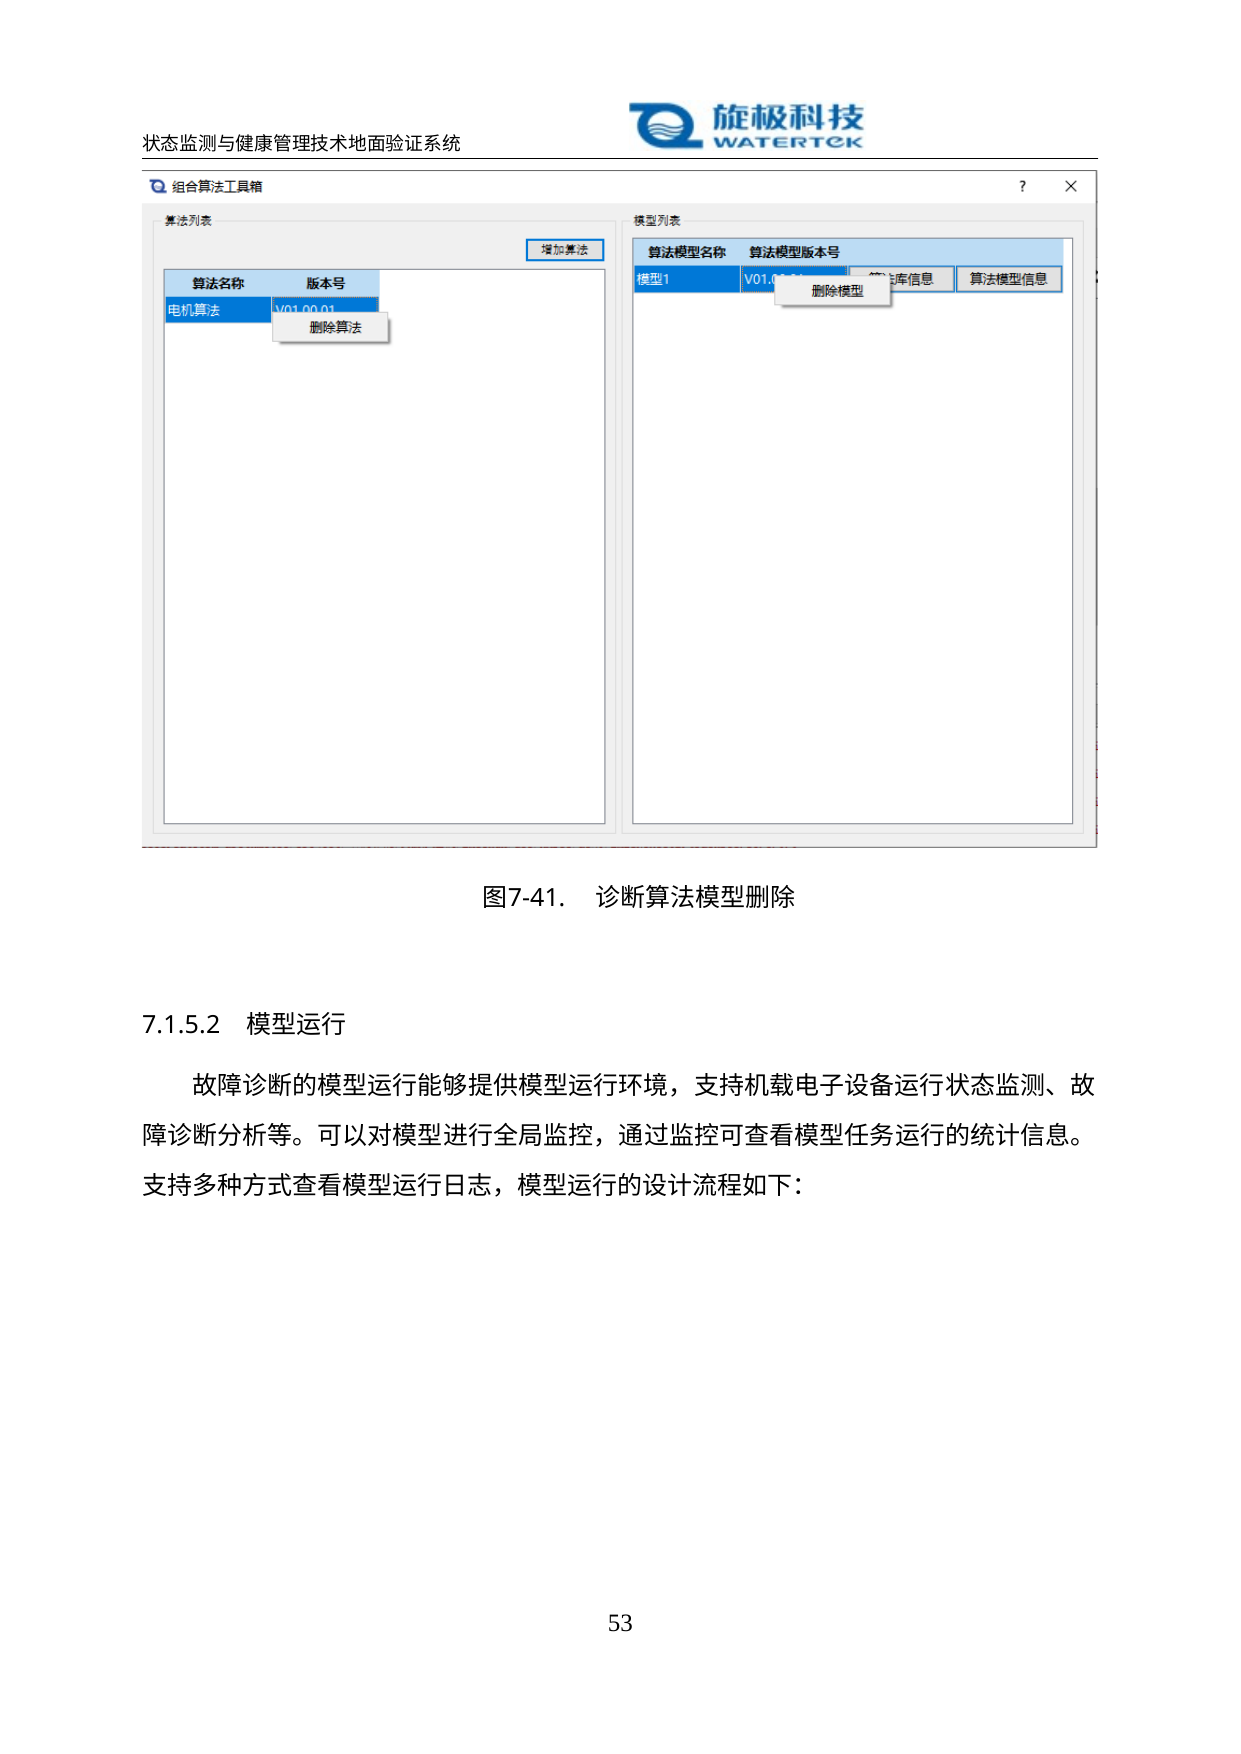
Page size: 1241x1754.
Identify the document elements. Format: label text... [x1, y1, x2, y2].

list 诊断算法模型删除 [142, 862, 1098, 930]
text 模型运行 [142, 988, 1098, 1056]
picture [141, 170, 1099, 849]
picture [628, 100, 867, 151]
text 故障诊断的模型运行能够提供模型运行环境，支持机载电子设备运行状态监测、故障诊断分析等。可以对模型进行全局监控，通过监控可查看模型任务运行的统计信息。支持多种方式查看模型运行日志，模型运行的设计流程如下： [142, 1065, 1098, 1202]
